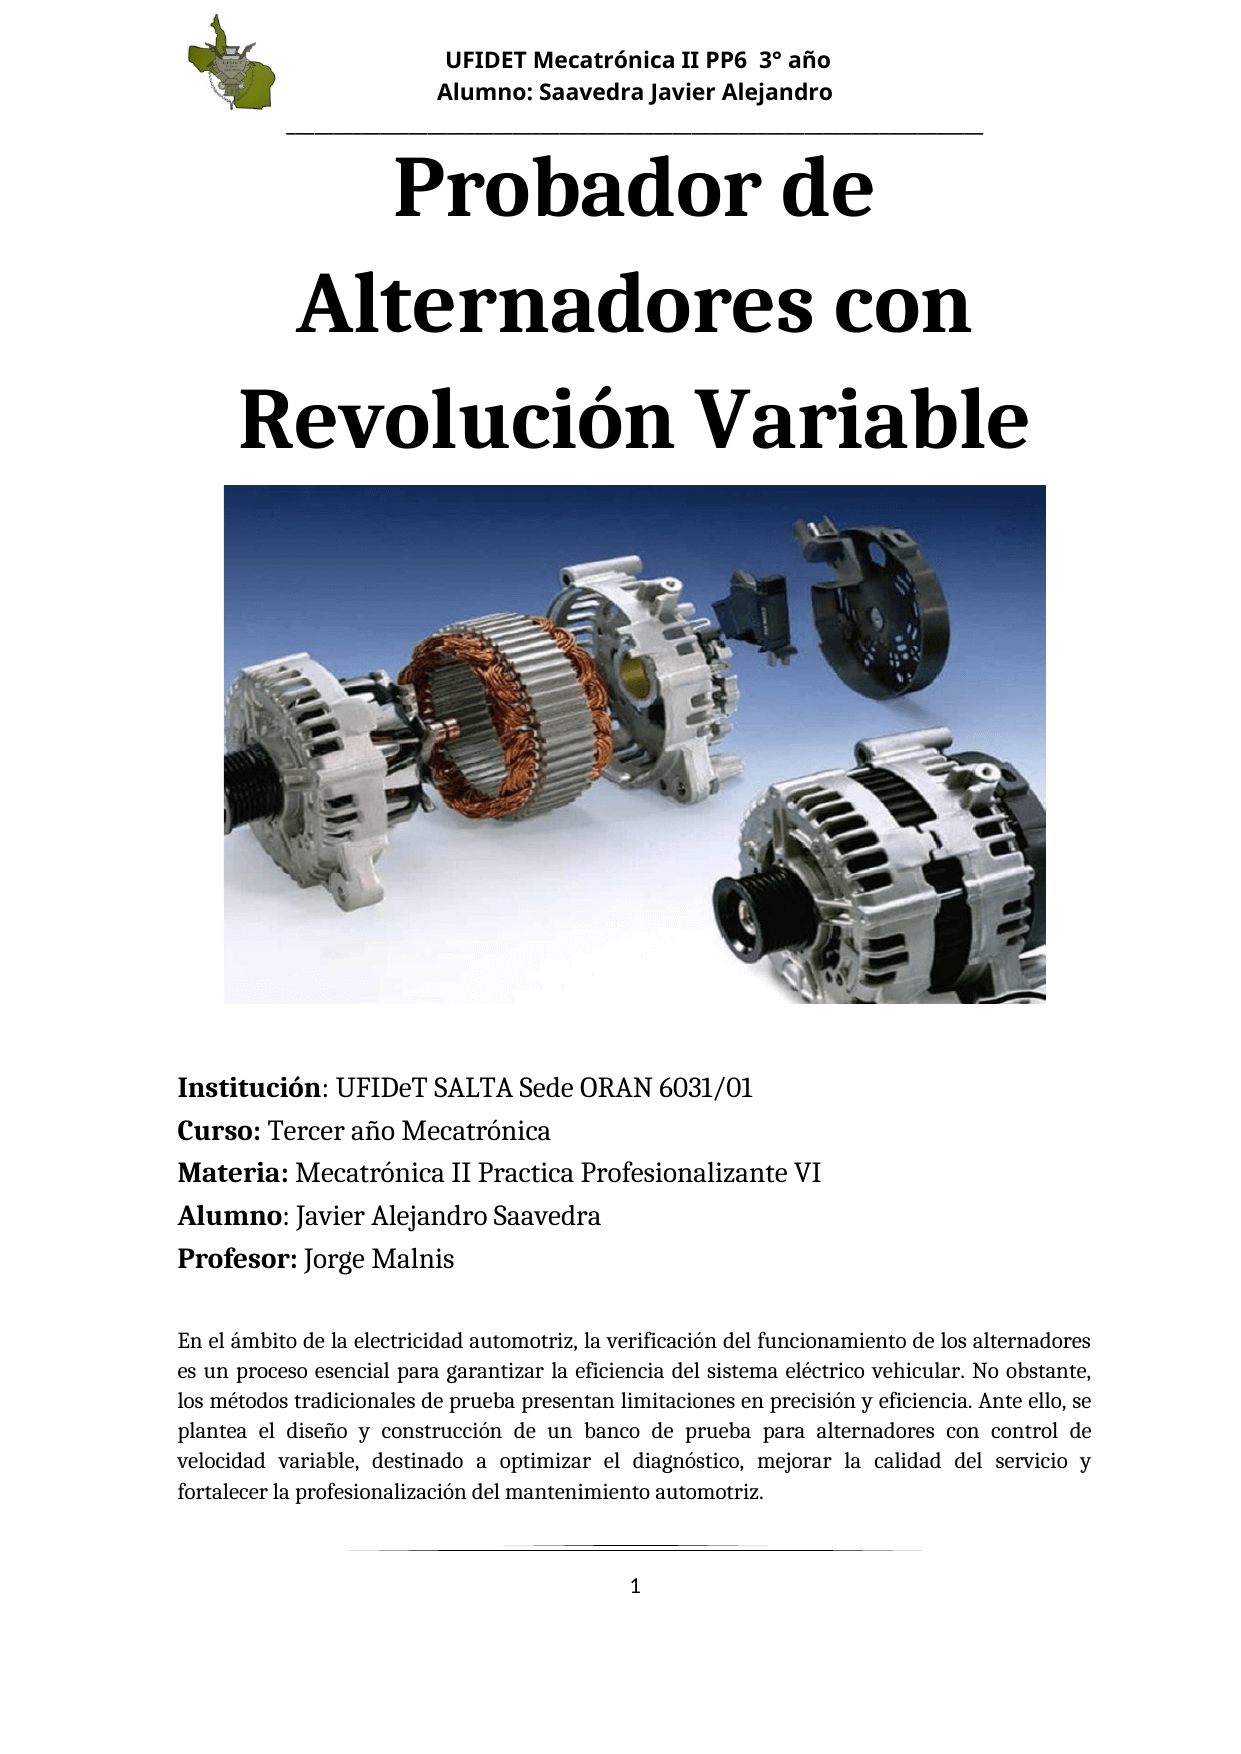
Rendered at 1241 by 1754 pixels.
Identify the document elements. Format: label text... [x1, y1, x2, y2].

text Institución: UFIDeT SALTA Sede ORAN 6031/01 [177, 1071, 1093, 1105]
text Probador de Alternadores con Revolución Variable [177, 138, 1093, 470]
text En el ámbito de la electricidad automotriz, la verificación del funcionamiento de los alternadores es un proceso esencial para garantizar la eficiencia del sistema eléctrico vehicular. No obstante, los métodos tradicionales de prueba presentan limitaciones en precisión y eficiencia. Ante ello, se plantea el diseño y construcción de un banco de prueba para alternadores con control de velocidad variable, destinado a optimizar el diagnóstico, mejorar la calidad del servicio y fortalecer la profesionalización del mantenimiento automotriz. [177, 1327, 1093, 1505]
text Profesor: Jorge Malnis [177, 1242, 1093, 1276]
picture [178, 13, 288, 112]
text Curso: Tercer año Mecatrónica [177, 1114, 1093, 1147]
text Alumno: Javier Alejandro Saavedra [177, 1199, 1093, 1233]
text Materia: Mecatrónica II Practica Profesionalizante VI [177, 1157, 1093, 1190]
picture [223, 485, 1046, 1004]
